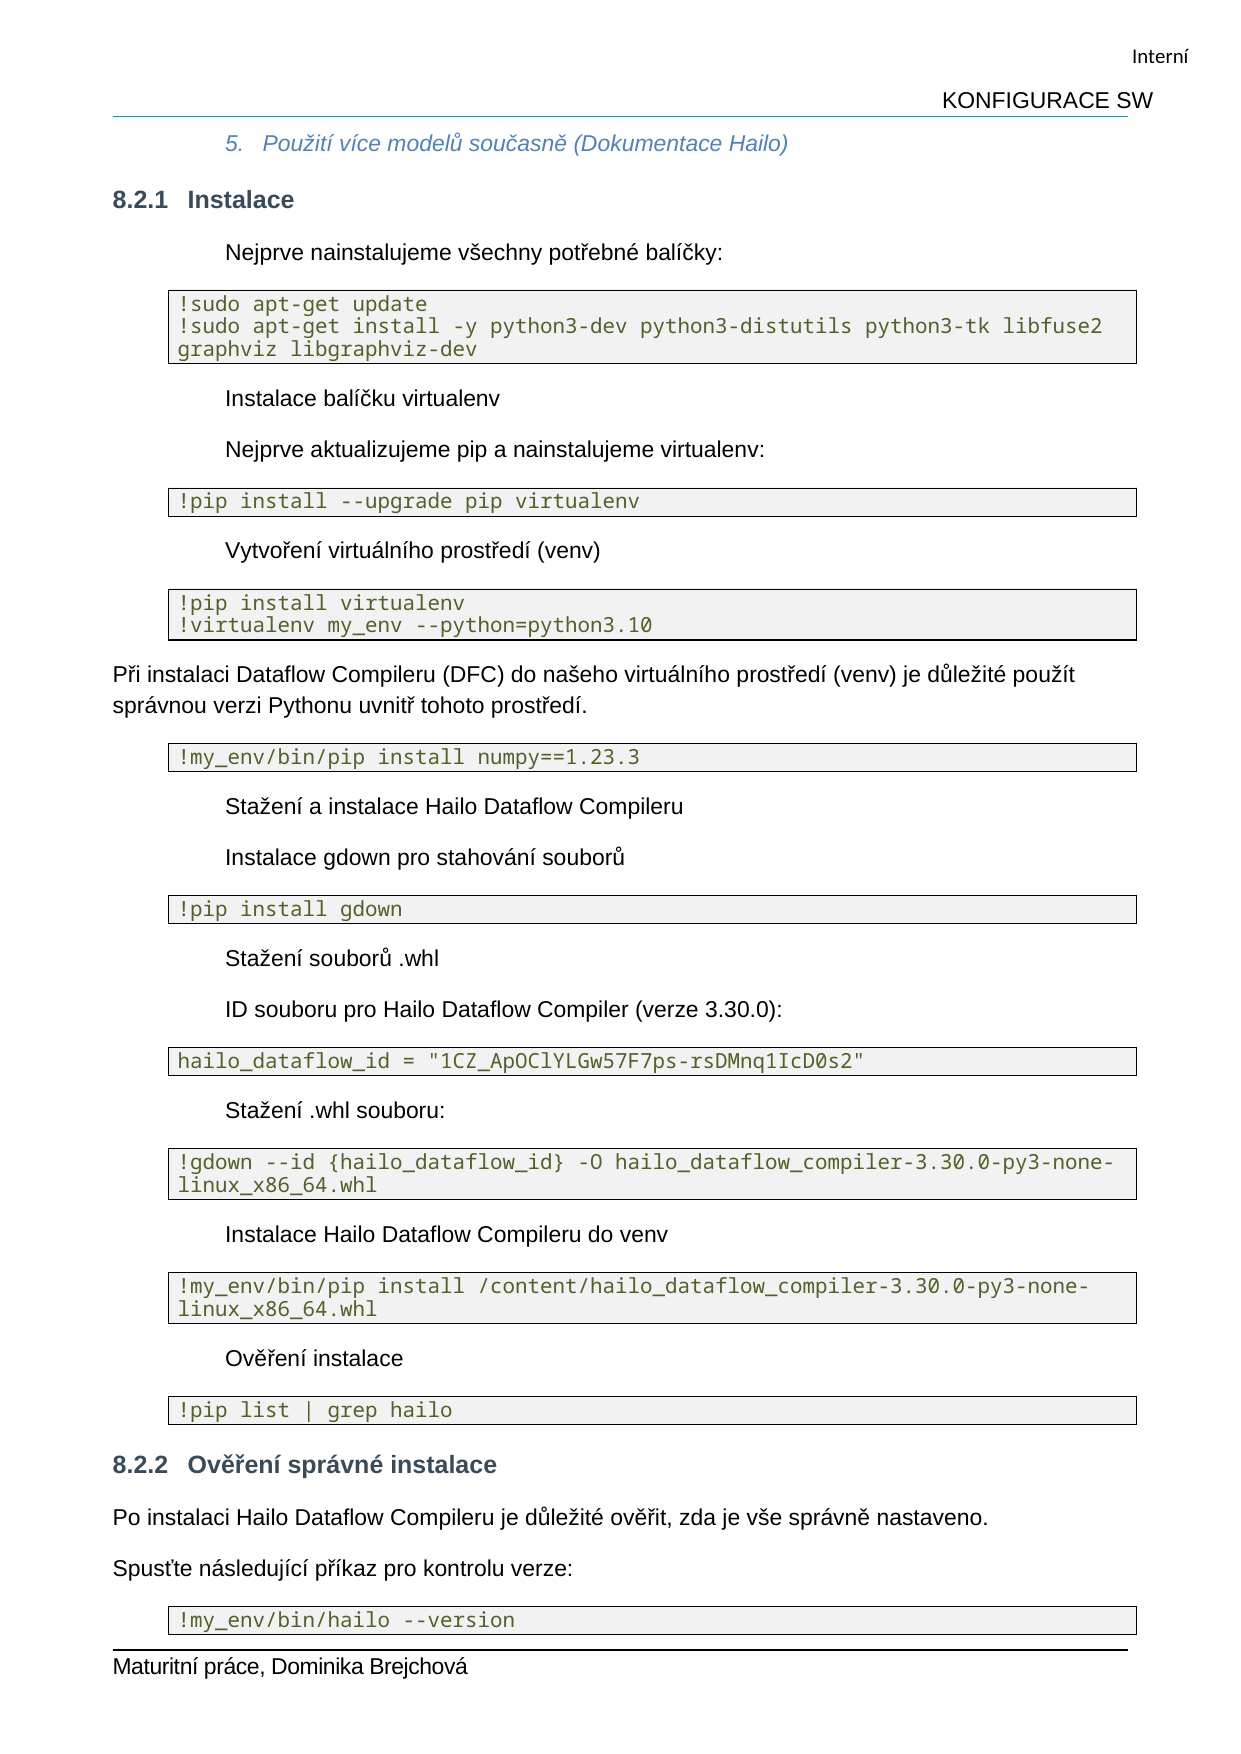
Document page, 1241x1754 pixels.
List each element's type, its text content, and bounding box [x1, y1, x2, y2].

text Po instalaci Hailo Dataflow Compileru je důležité ověřit, zda je vše správně nastaveno. [112, 1504, 1128, 1530]
text hailo_dataflow_id = "1CZ_ApOClYLGw57F7ps-rsDMnq1IcD0s2" [169, 1048, 1136, 1075]
text !my_env/bin/pip install numpy==1.23.3 [169, 744, 1136, 771]
text !pip install --upgrade pip virtualenv [169, 489, 1136, 516]
text Stažení souborů .whl [150, 945, 1128, 971]
text Vytvoření virtuálního prostředí (venv) [150, 537, 1128, 564]
text Instalace Hailo Dataflow Compileru do venv [150, 1221, 1128, 1247]
text !my_env/bin/pip install /content/hailo_dataflow_compiler-3.30.0-py3-none-linux_x86_64.whl [169, 1273, 1136, 1323]
text Stažení a instalace Hailo Dataflow Compileru [150, 793, 1128, 819]
text Ověření instalace [150, 1345, 1128, 1371]
text !pip install virtualenv [169, 590, 1136, 611]
text !pip install gdown [169, 896, 1136, 923]
text 5. Použití více modelů současně (Dokumentace Hailo) [150, 129, 1128, 156]
text !virtualenv my_env --python=python3.10 [169, 611, 1136, 639]
text Nejprve nainstalujeme všechny potřebné balíčky: [150, 238, 1128, 265]
text !pip list | grep hailo [169, 1397, 1136, 1424]
text Stažení .whl souboru: [150, 1097, 1128, 1123]
text Při instalaci Dataflow Compileru (DFC) do našeho virtuálního prostředí (venv) je důležité použít správnou verzi Pythonu uvnitř tohoto prostředí. [112, 661, 1128, 718]
text !sudo apt-get install -y python3-dev python3-distutils python3-tk libfuse2 graphviz libgraphviz-dev [169, 312, 1136, 363]
text Nejprve aktualizujeme pip a nainstalujeme virtualenv: [150, 436, 1128, 463]
text ID souboru pro Hailo Dataflow Compiler (verze 3.30.0): [150, 996, 1128, 1022]
text !my_env/bin/hailo --version [169, 1607, 1136, 1634]
text !sudo apt-get update [169, 291, 1136, 312]
text Instalace gdown pro stahování souborů [150, 844, 1128, 870]
text Spusťte následující příkaz pro kontrolu verze: [112, 1555, 1128, 1581]
text !gdown --id {hailo_dataflow_id} -O hailo_dataflow_compiler-3.30.0-py3-none-linux_x86_64.whl [169, 1149, 1136, 1199]
text Instalace balíčku virtualenv [150, 385, 1128, 412]
subtitle Ověření správné instalace [112, 1450, 1128, 1479]
subtitle Instalace [112, 185, 1128, 213]
